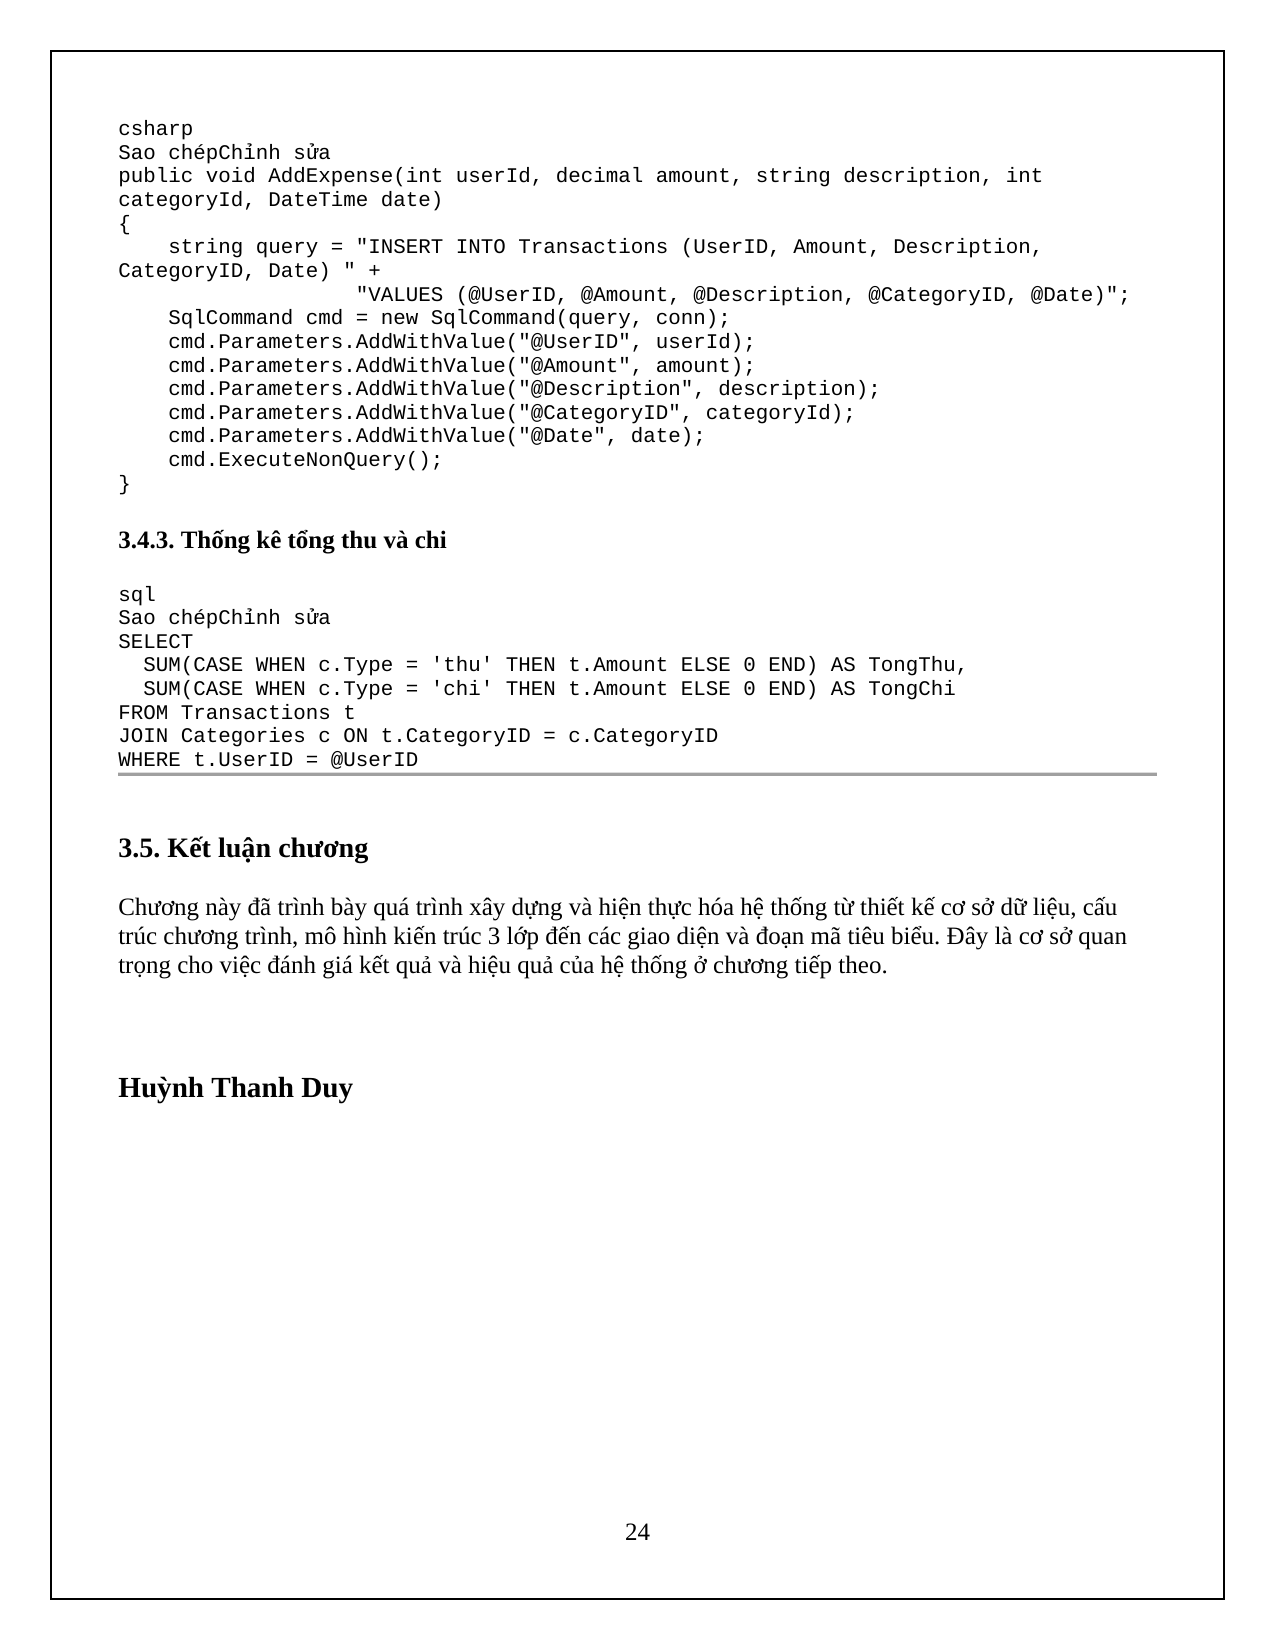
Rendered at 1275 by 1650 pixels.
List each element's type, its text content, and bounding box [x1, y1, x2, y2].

text Huỳnh Thanh Duy [118, 1070, 1157, 1104]
text string query = "INSERT INTO Transactions (UserID, Amount, Description, CategoryID, Date) " + [118, 236, 1157, 284]
text cmd.Parameters.AddWithValue("@CategoryID", categoryId); [118, 402, 1157, 426]
text public void AddExpense(int userId, decimal amount, string description, int categoryId, DateTime date) [118, 165, 1157, 213]
text JOIN Categories c ON t.CategoryID = c.CategoryID [118, 725, 1157, 749]
text SUM(CASE WHEN c.Type = 'thu' THEN t.Amount ELSE 0 END) AS TongThu, [118, 654, 1157, 678]
text FROM Transactions t [118, 702, 1157, 725]
text SELECT [118, 631, 1157, 654]
text 3.5. Kết luận chương [118, 831, 1157, 863]
text } [118, 473, 1157, 496]
text cmd.Parameters.AddWithValue("@Description", description); [118, 378, 1157, 402]
text SUM(CASE WHEN c.Type = 'chi' THEN t.Amount ELSE 0 END) AS TongChi [118, 678, 1157, 702]
text { [118, 213, 1157, 236]
text SqlCommand cmd = new SqlCommand(query, conn); [118, 307, 1157, 331]
text Sao chépChỉnh sửa [118, 142, 1157, 165]
text WHERE t.UserID = @UserID [118, 749, 1157, 772]
text Sao chépChỉnh sửa [118, 607, 1157, 631]
text sql [118, 583, 1157, 607]
text Chương này đã trình bày quá trình xây dựng và hiện thực hóa hệ thống từ thiết kế cơ sở dữ liệu, cấu trúc chương trình, mô hình kiến trúc 3 lớp đến các giao diện và đoạn mã tiêu biểu. Đây là cơ sở quan trọng cho việc đánh giá kết quả và hiệu quả của hệ thống ở chương tiếp theo. [118, 892, 1157, 978]
text csharp [118, 118, 1157, 142]
text "VALUES (@UserID, @Amount, @Description, @CategoryID, @Date)"; [118, 284, 1157, 307]
text cmd.Parameters.AddWithValue("@UserID", userId); [118, 331, 1157, 354]
text cmd.ExecuteNonQuery(); [118, 449, 1157, 473]
text cmd.Parameters.AddWithValue("@Date", date); [118, 426, 1157, 449]
text 3.4.3. Thống kê tổng thu và chi [118, 526, 1157, 554]
text cmd.Parameters.AddWithValue("@Amount", amount); [118, 354, 1157, 378]
